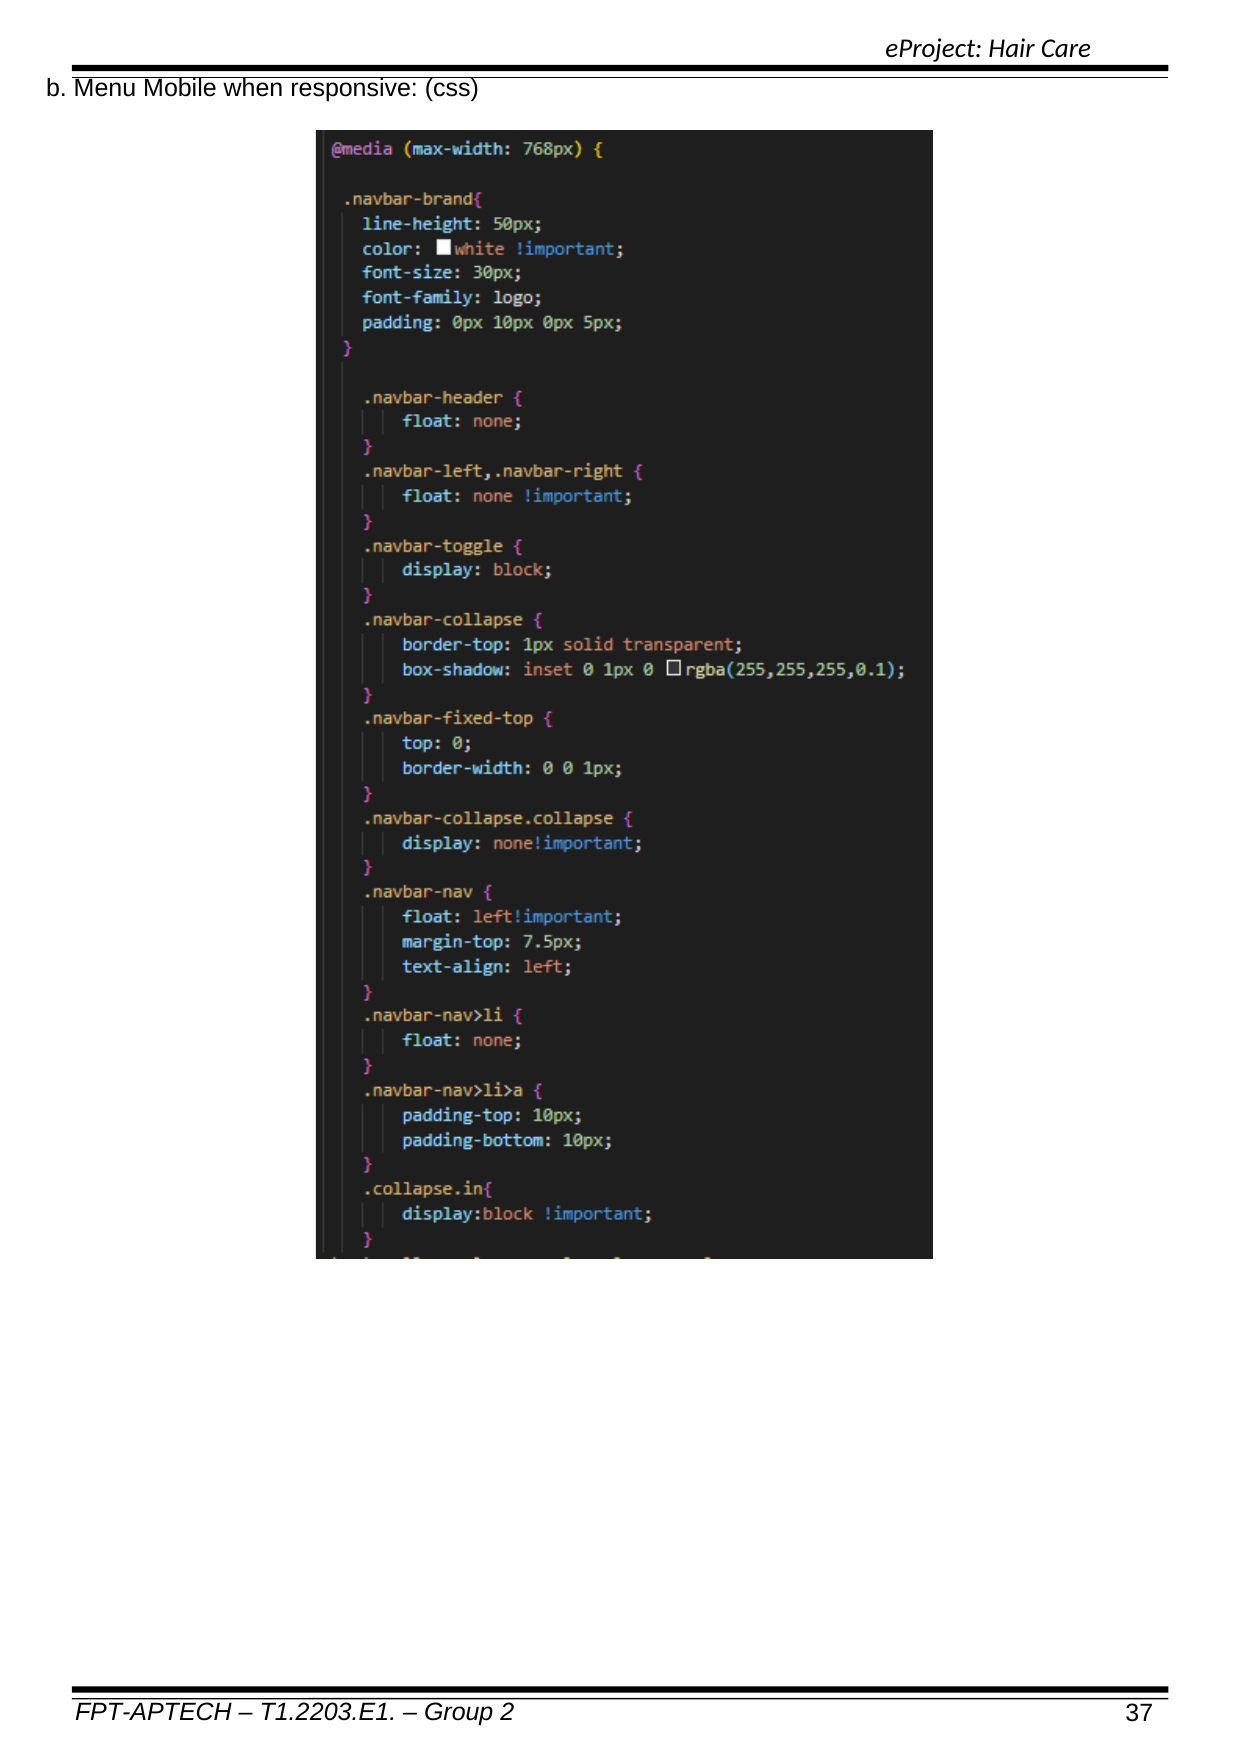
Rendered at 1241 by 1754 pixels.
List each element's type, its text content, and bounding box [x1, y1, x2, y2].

picture [315, 130, 933, 1259]
text b. Menu Mobile when responsive: (css) [46, 73, 1203, 102]
